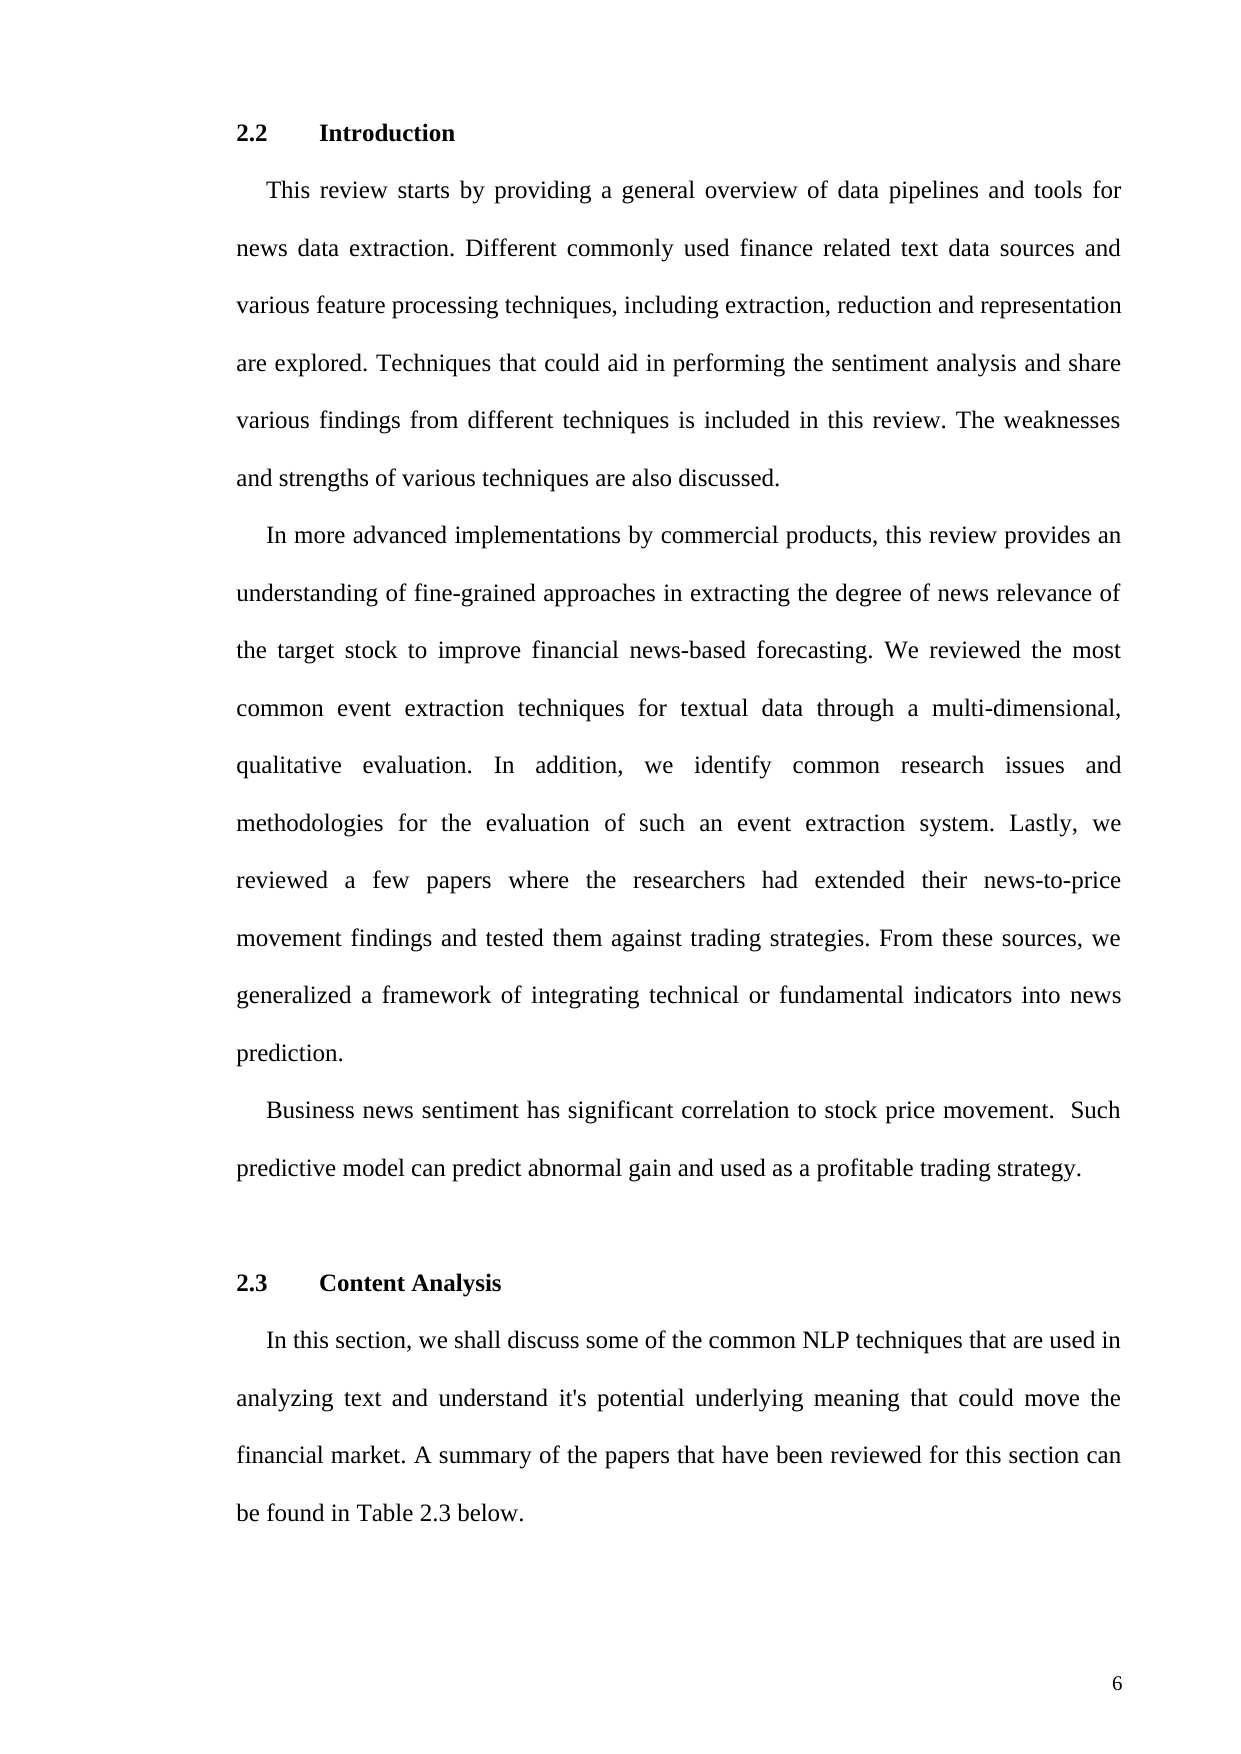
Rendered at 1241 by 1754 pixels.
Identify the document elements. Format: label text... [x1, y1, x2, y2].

text In more advanced implementations by commercial products, this review provides an understanding of fine-grained approaches in extracting the degree of news relevance of the target stock to improve financial news-based forecasting. We reviewed the most common event extraction techniques for textual data through a multi-dimensional, qualitative evaluation. In addition, we identify common research issues and methodologies for the evaluation of such an event extraction system. Lastly, we reviewed a few papers where the researchers had extended their news-to-price movement findings and tested them against trading strategies. From these sources, we generalized a framework of integrating technical or fundamental indicators into news prediction. [236, 521, 1122, 1067]
subtitle Introduction [236, 118, 1122, 147]
text This review starts by providing a general overview of data pipelines and tools for news data extraction. Different commonly used finance related text data sources and various feature processing techniques, including extraction, reduction and representation are explored. Techniques that could aid in performing the sentiment analysis and share various findings from different techniques is included in this review. The weaknesses and strengths of various techniques are also discussed. [236, 176, 1122, 492]
text Business news sentiment has significant correlation to stock price movement. Such predictive model can predict abnormal gain and used as a profitable trading strategy. [236, 1096, 1122, 1182]
subtitle Content Analysis [236, 1268, 1122, 1297]
